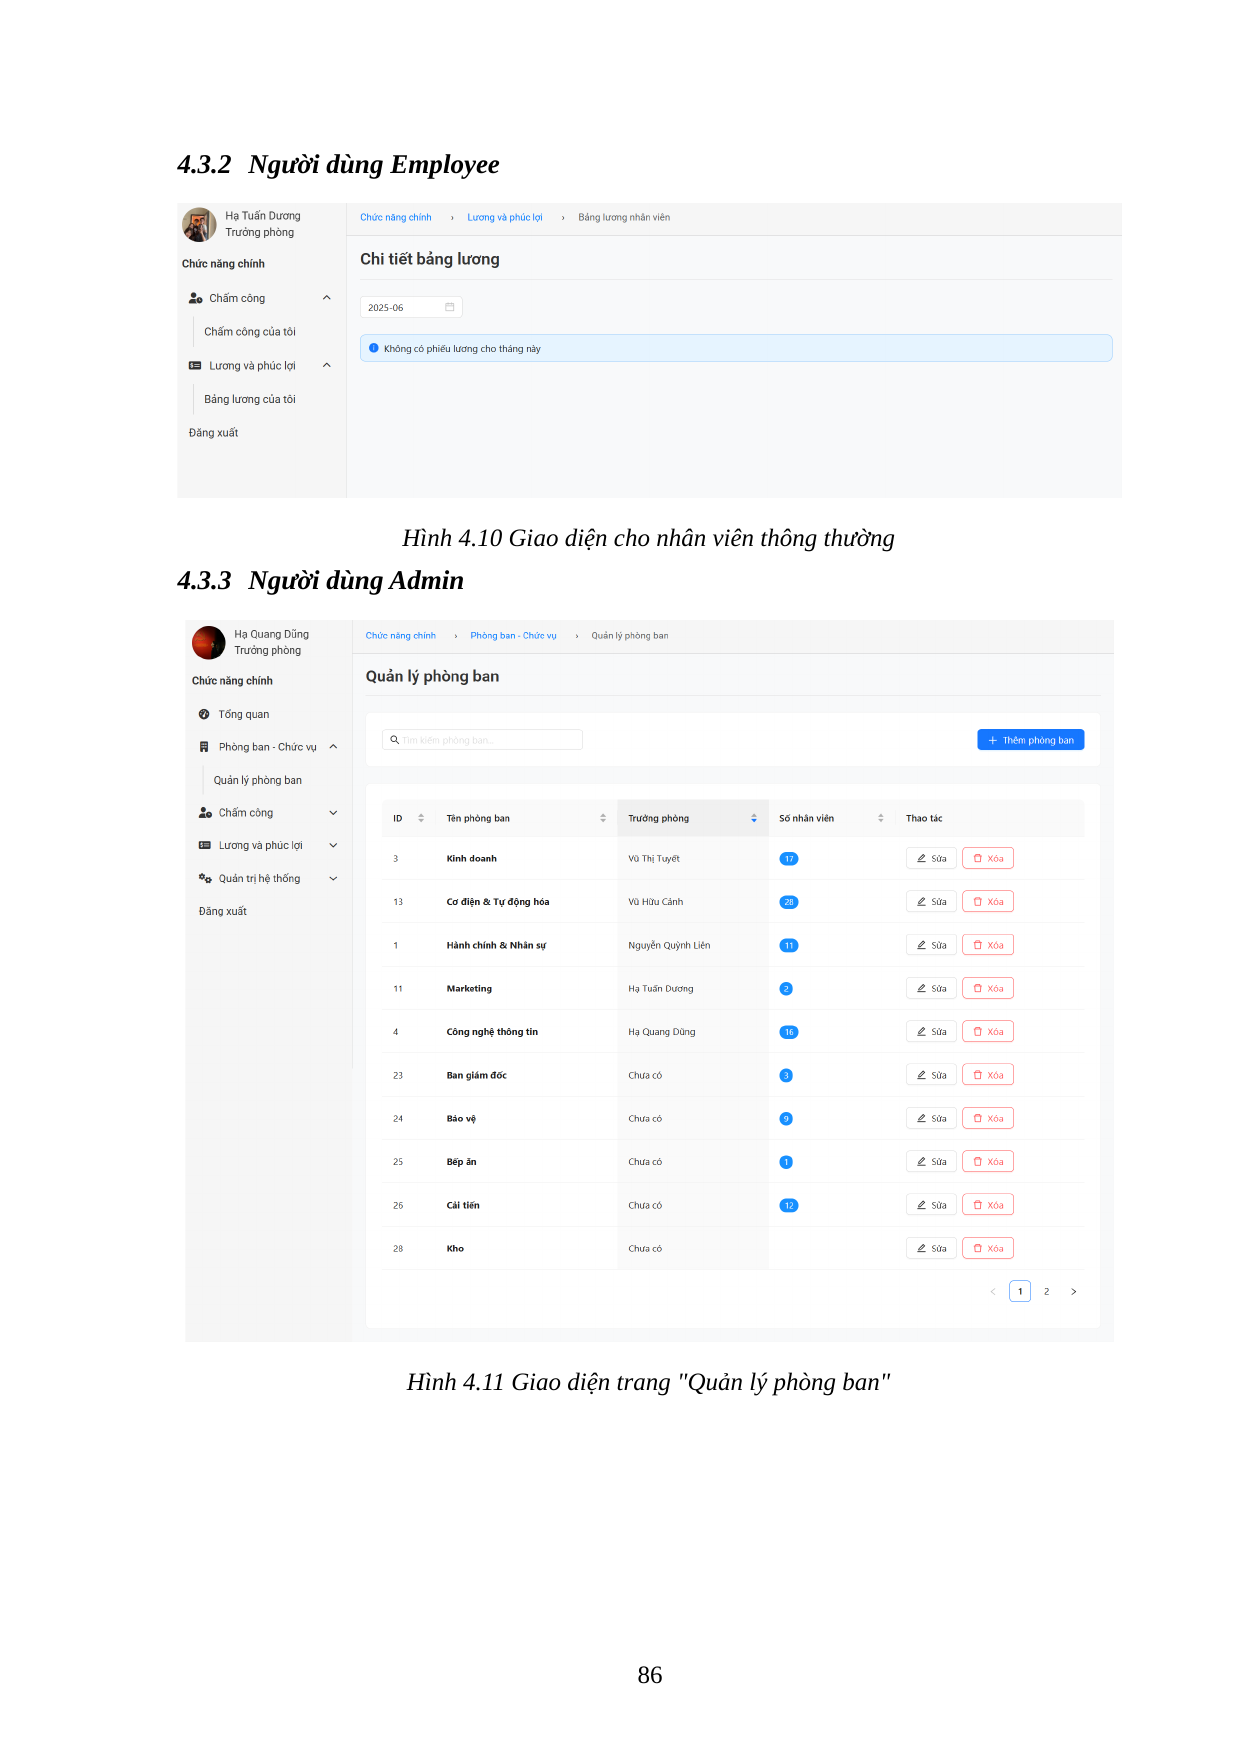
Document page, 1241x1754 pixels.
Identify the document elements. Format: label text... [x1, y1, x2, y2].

subtitle Người dùng Employee [177, 148, 1122, 179]
picture [185, 620, 1114, 1342]
picture [177, 203, 1122, 498]
subtitle Người dùng Admin [177, 564, 1122, 595]
